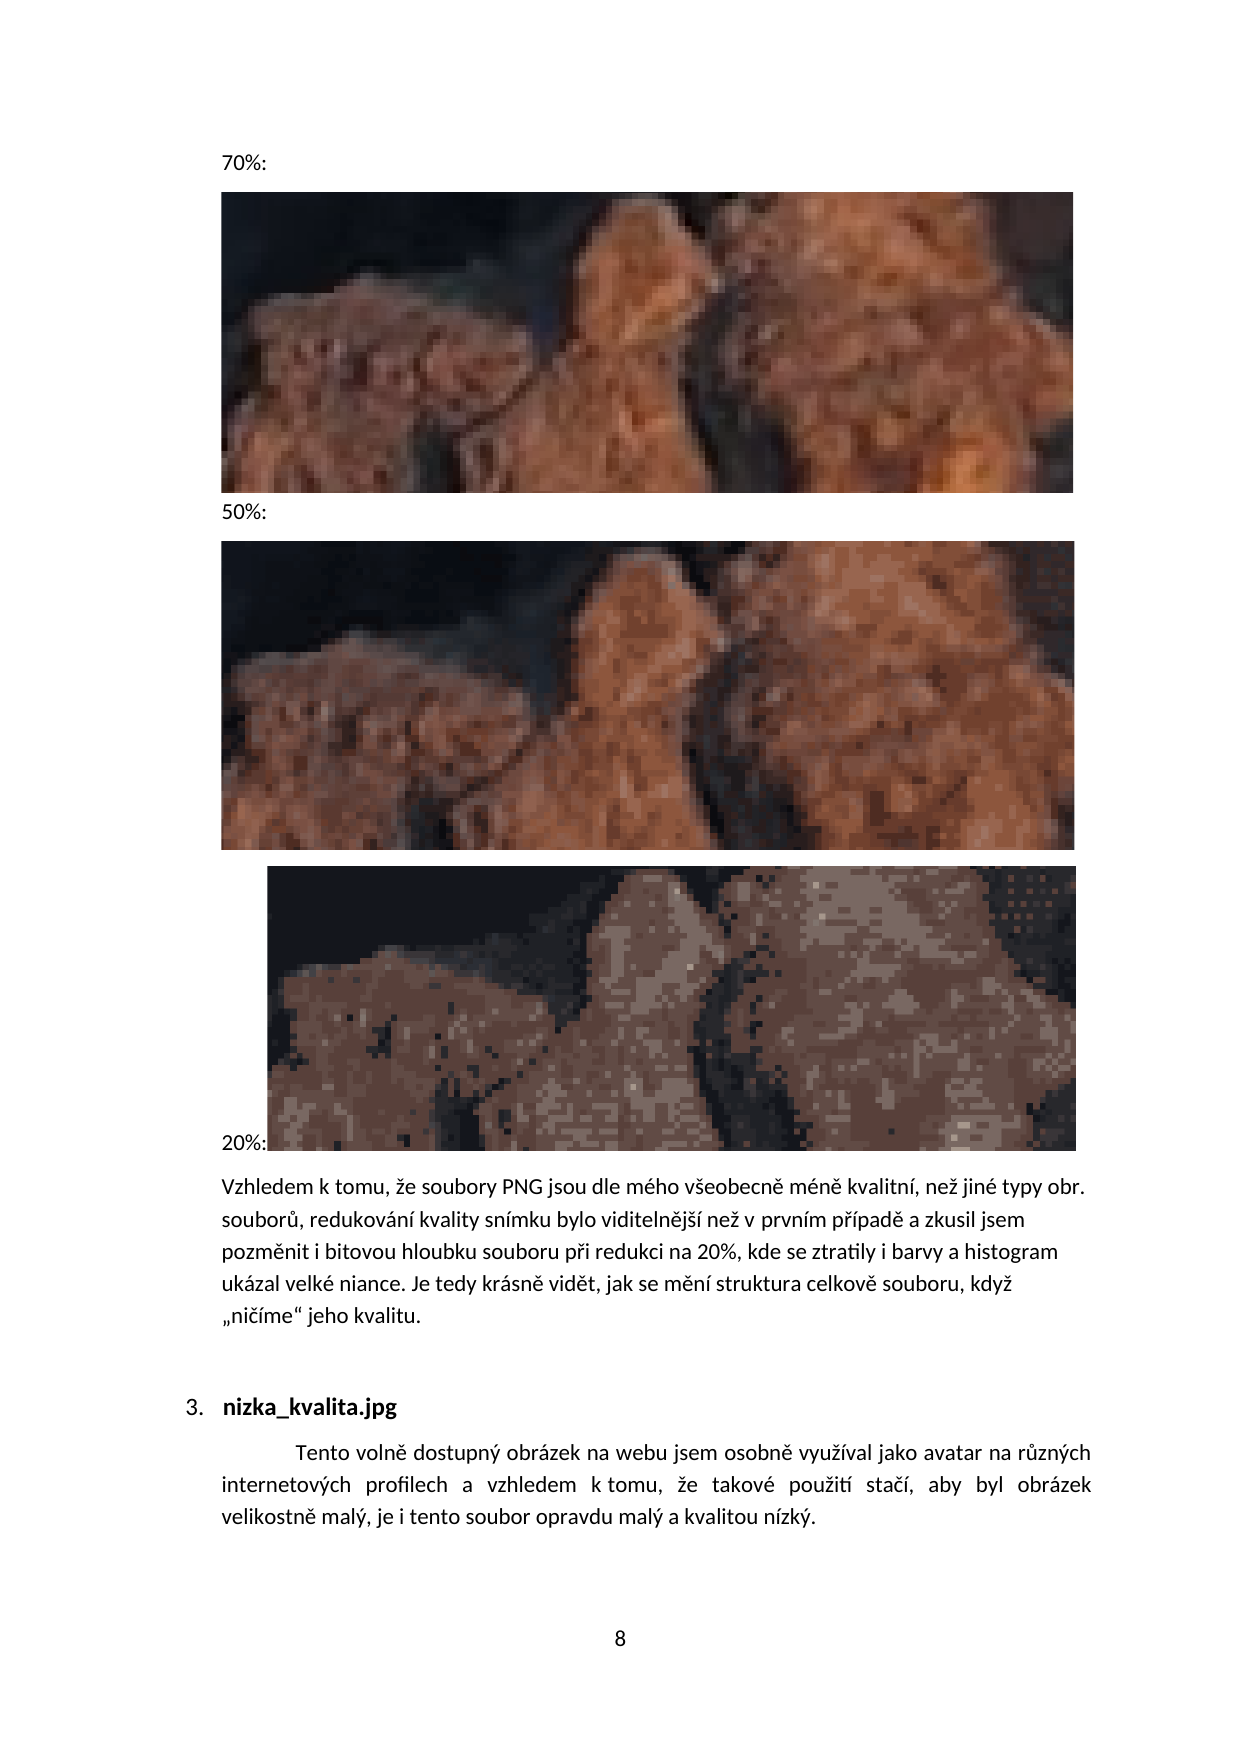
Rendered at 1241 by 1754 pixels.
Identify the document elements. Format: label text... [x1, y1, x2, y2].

text Tento volně dostupný obrázek na webu jsem osobně využíval jako avatar na různých internetových profilech a vzhledem k tomu, že takové použití stačí, aby byl obrázek velikostně malý, je i tento soubor opravdu malý a kvalitou nízký. [221, 1438, 1093, 1531]
picture [221, 541, 1075, 850]
text 70%: [148, 148, 1093, 176]
list nizka_kvalita.jpg [185, 1391, 1093, 1421]
picture [221, 192, 1074, 493]
text Vzhledem k tomu, že soubory PNG jsou dle mého všeobecně méně kvalitní, než jiné typy obr. souborů, redukování kvality snímku bylo viditelnější než v prvním případě a zkusil jsem pozměnit i bitovou hloubku souboru při redukci na 20%, kde se ztratily i barvy a histogram ukázal velké niance. Je tedy krásně vidět, jak se mění struktura celkově souboru, když „ničíme“ jeho kvalitu. [221, 1172, 1093, 1329]
picture [267, 866, 1076, 1151]
